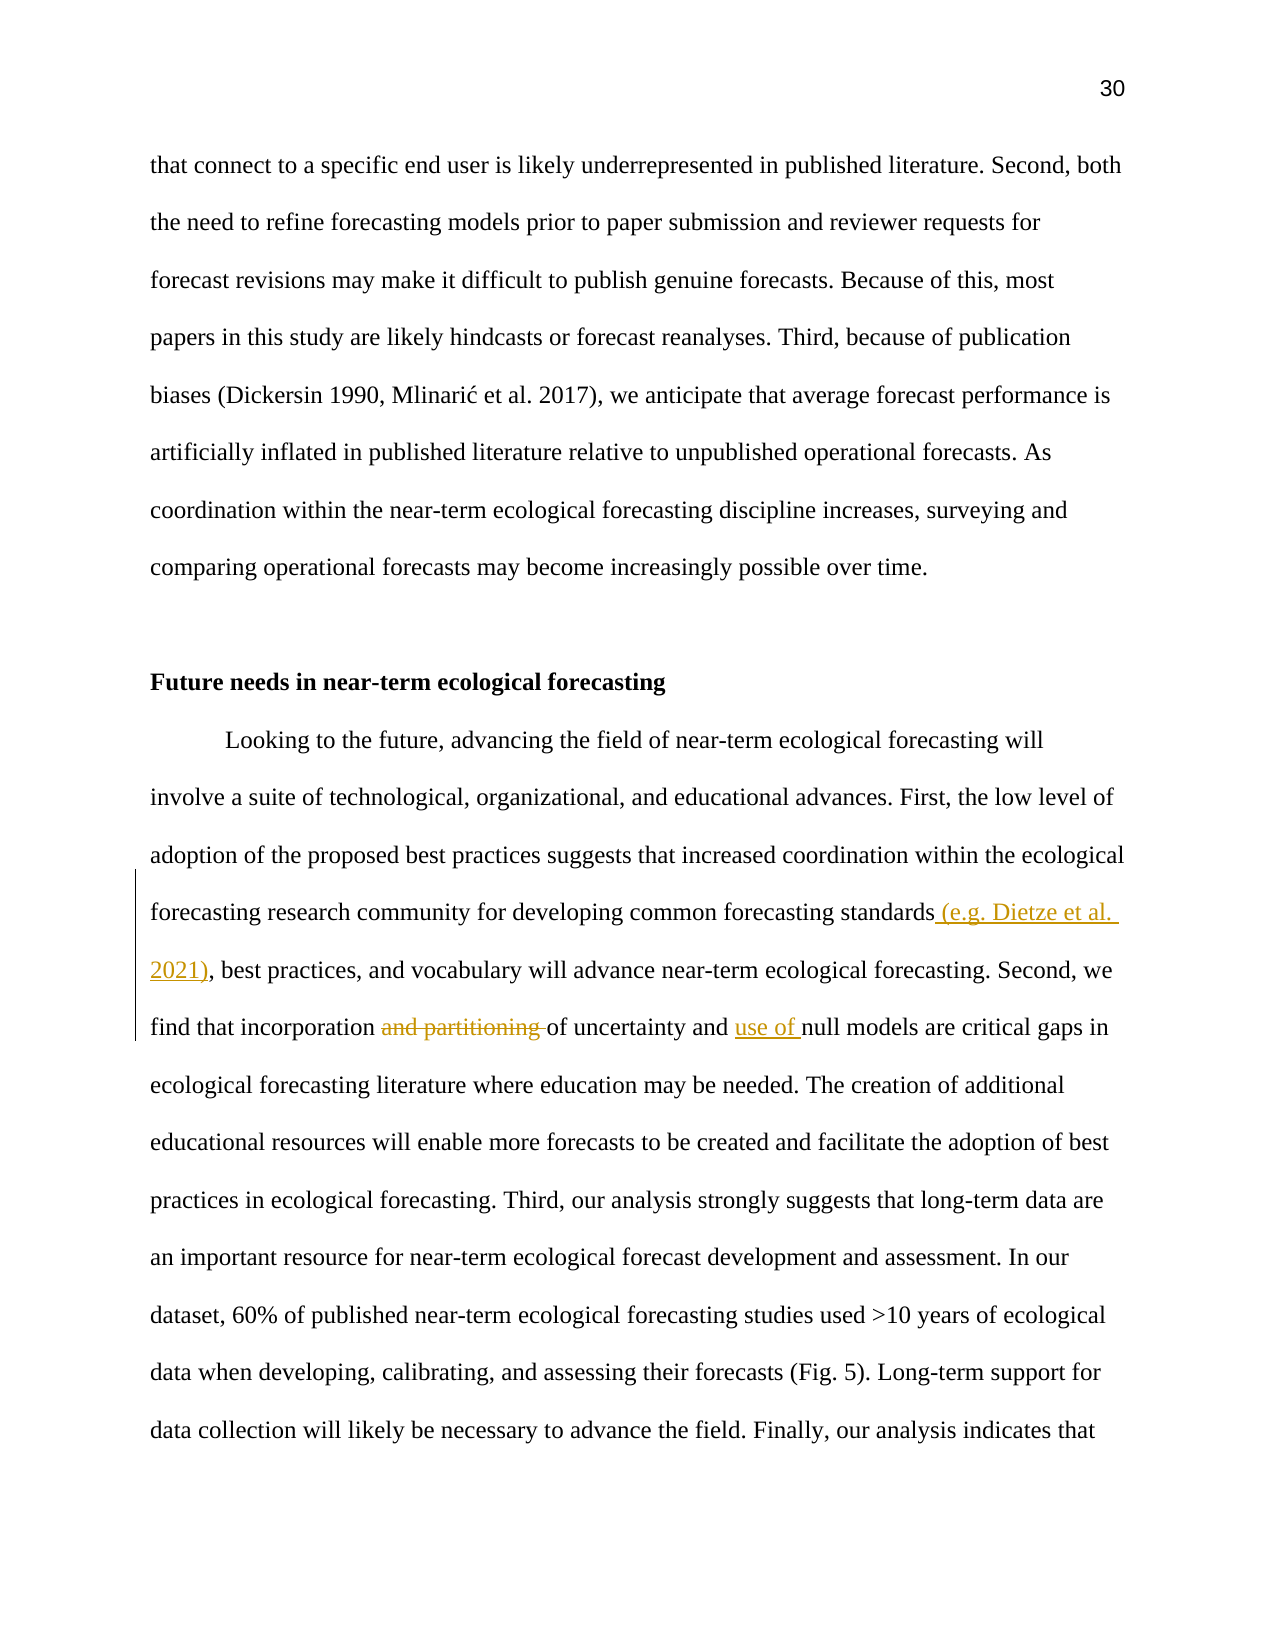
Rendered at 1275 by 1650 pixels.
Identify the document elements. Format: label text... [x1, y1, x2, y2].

text Future needs in near-term ecological forecasting [150, 667, 1125, 696]
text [150, 150, 1125, 581]
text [150, 869, 1125, 1444]
